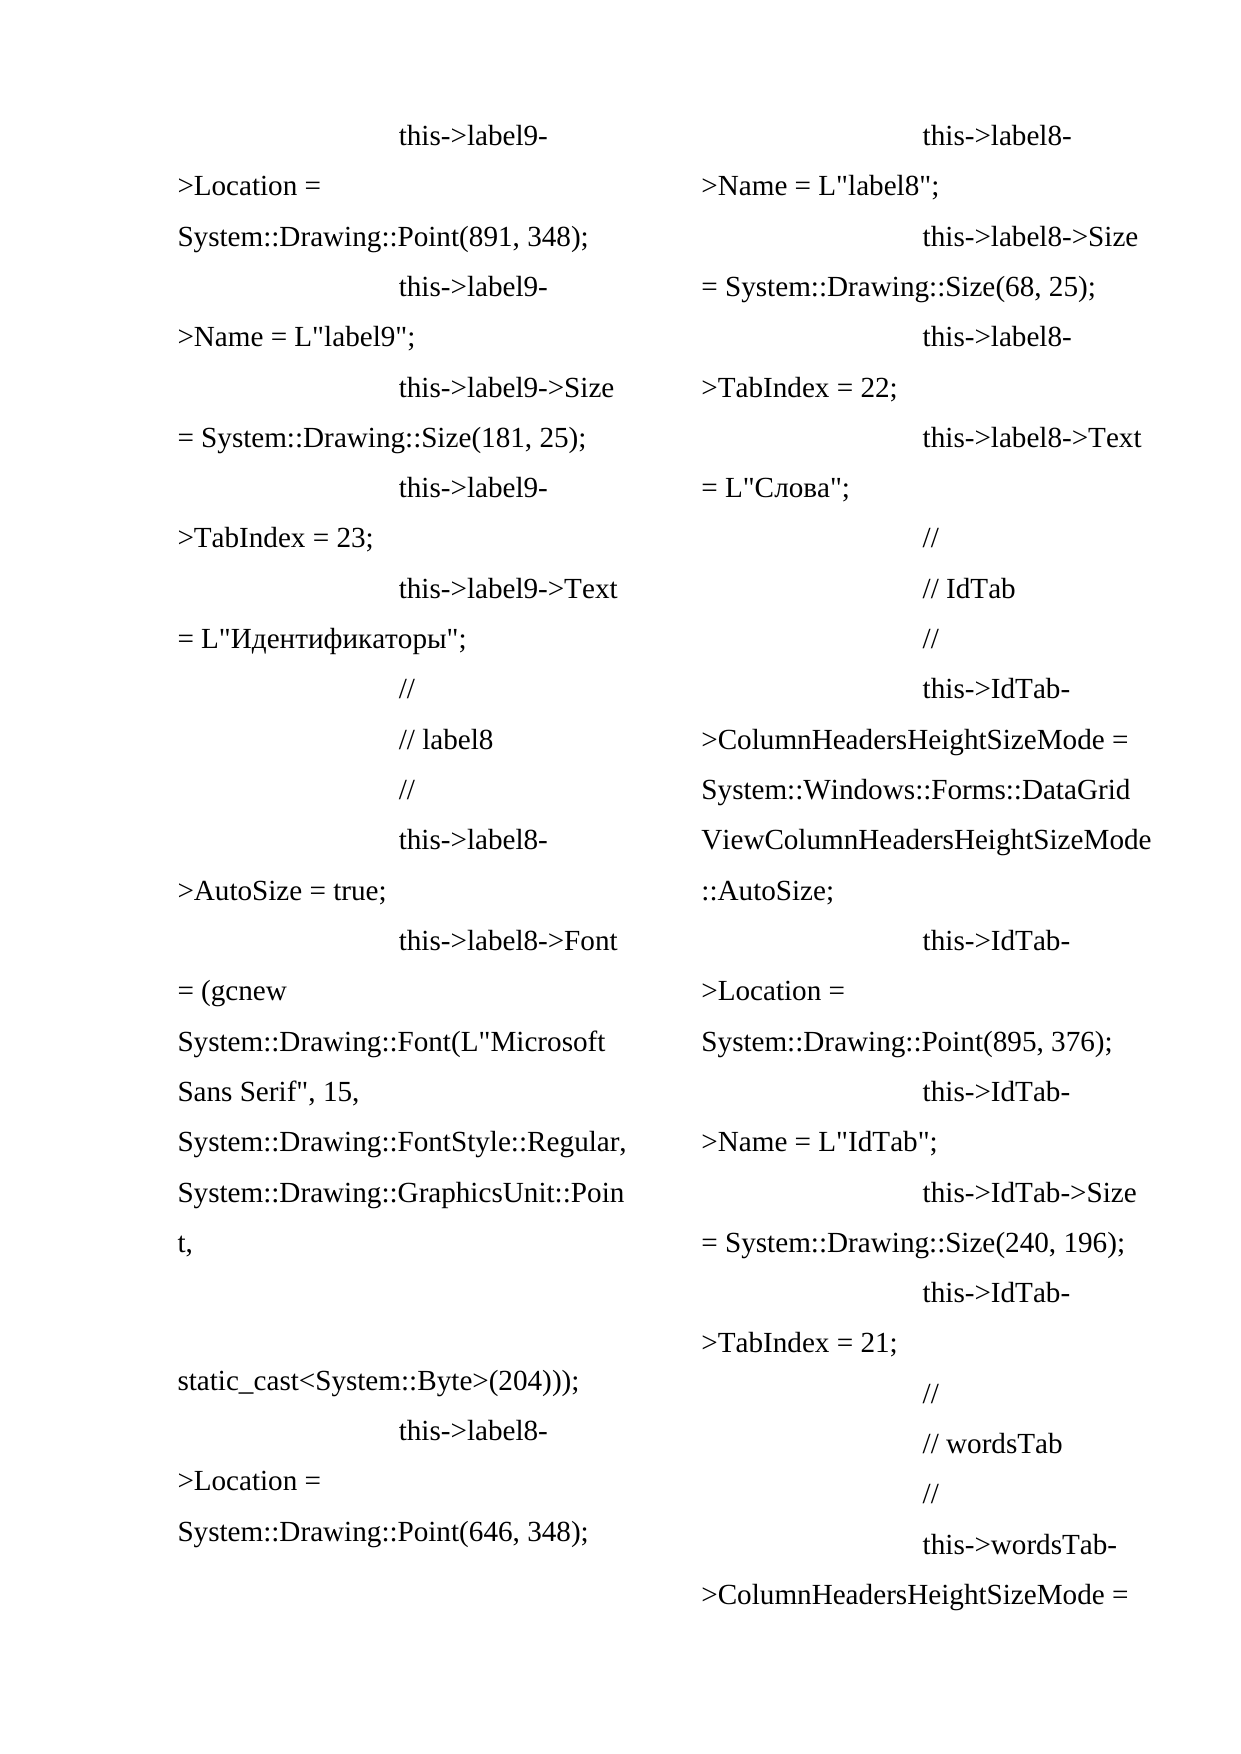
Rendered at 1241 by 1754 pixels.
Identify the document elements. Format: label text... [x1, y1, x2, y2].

text this->label8->Location = System::Drawing::Point(646, 348); [177, 1413, 628, 1547]
text this->label9->Name = L"label9"; [177, 269, 628, 353]
text this->label8->Name = L"label8"; [701, 118, 1152, 202]
text this->label8->Size = System::Drawing::Size(68, 25); [701, 219, 1152, 303]
text // [701, 1376, 1152, 1409]
text // IdTab [701, 571, 1152, 604]
text this->wordsTab->ColumnHeadersHeightSizeMode = System::Windows::Forms::DataGridViewColumnHeadersHeightSizeMode::AutoSize; [701, 1527, 1152, 1611]
text this->label8->Text = L"Слова"; [701, 420, 1152, 504]
text this->label9->TabIndex = 23; [177, 470, 628, 554]
text // [701, 621, 1152, 655]
text this->IdTab->Location = System::Drawing::Point(895, 376); [701, 923, 1152, 1057]
text // [701, 1477, 1152, 1510]
text static_cast<System::Byte>(204))); [177, 1275, 628, 1396]
text // wordsTab [701, 1426, 1152, 1460]
text this->IdTab->Name = L"IdTab"; [701, 1074, 1152, 1158]
text this->label8->TabIndex = 22; [701, 319, 1152, 403]
text this->IdTab->TabIndex = 21; [701, 1275, 1152, 1359]
text this->label9->Location = System::Drawing::Point(891, 348); [177, 118, 628, 252]
text this->label9->Size = System::Drawing::Size(181, 25); [177, 370, 628, 453]
text // [177, 772, 628, 806]
text // [701, 521, 1152, 554]
text this->label8->AutoSize = true; [177, 822, 628, 906]
text this->label9->Text = L"Идентификаторы"; [177, 571, 628, 655]
text this->label8->Font = (gcnew System::Drawing::Font(L"Microsoft Sans Serif", 15, System::Drawing::FontStyle::Regular, System::Drawing::GraphicsUnit::Point, [177, 923, 628, 1258]
text this->IdTab->Size = System::Drawing::Size(240, 196); [701, 1175, 1152, 1258]
text // [177, 672, 628, 705]
text this->IdTab->ColumnHeadersHeightSizeMode = System::Windows::Forms::DataGridViewColumnHeadersHeightSizeMode::AutoSize; [701, 672, 1152, 906]
text // label8 [177, 722, 628, 755]
